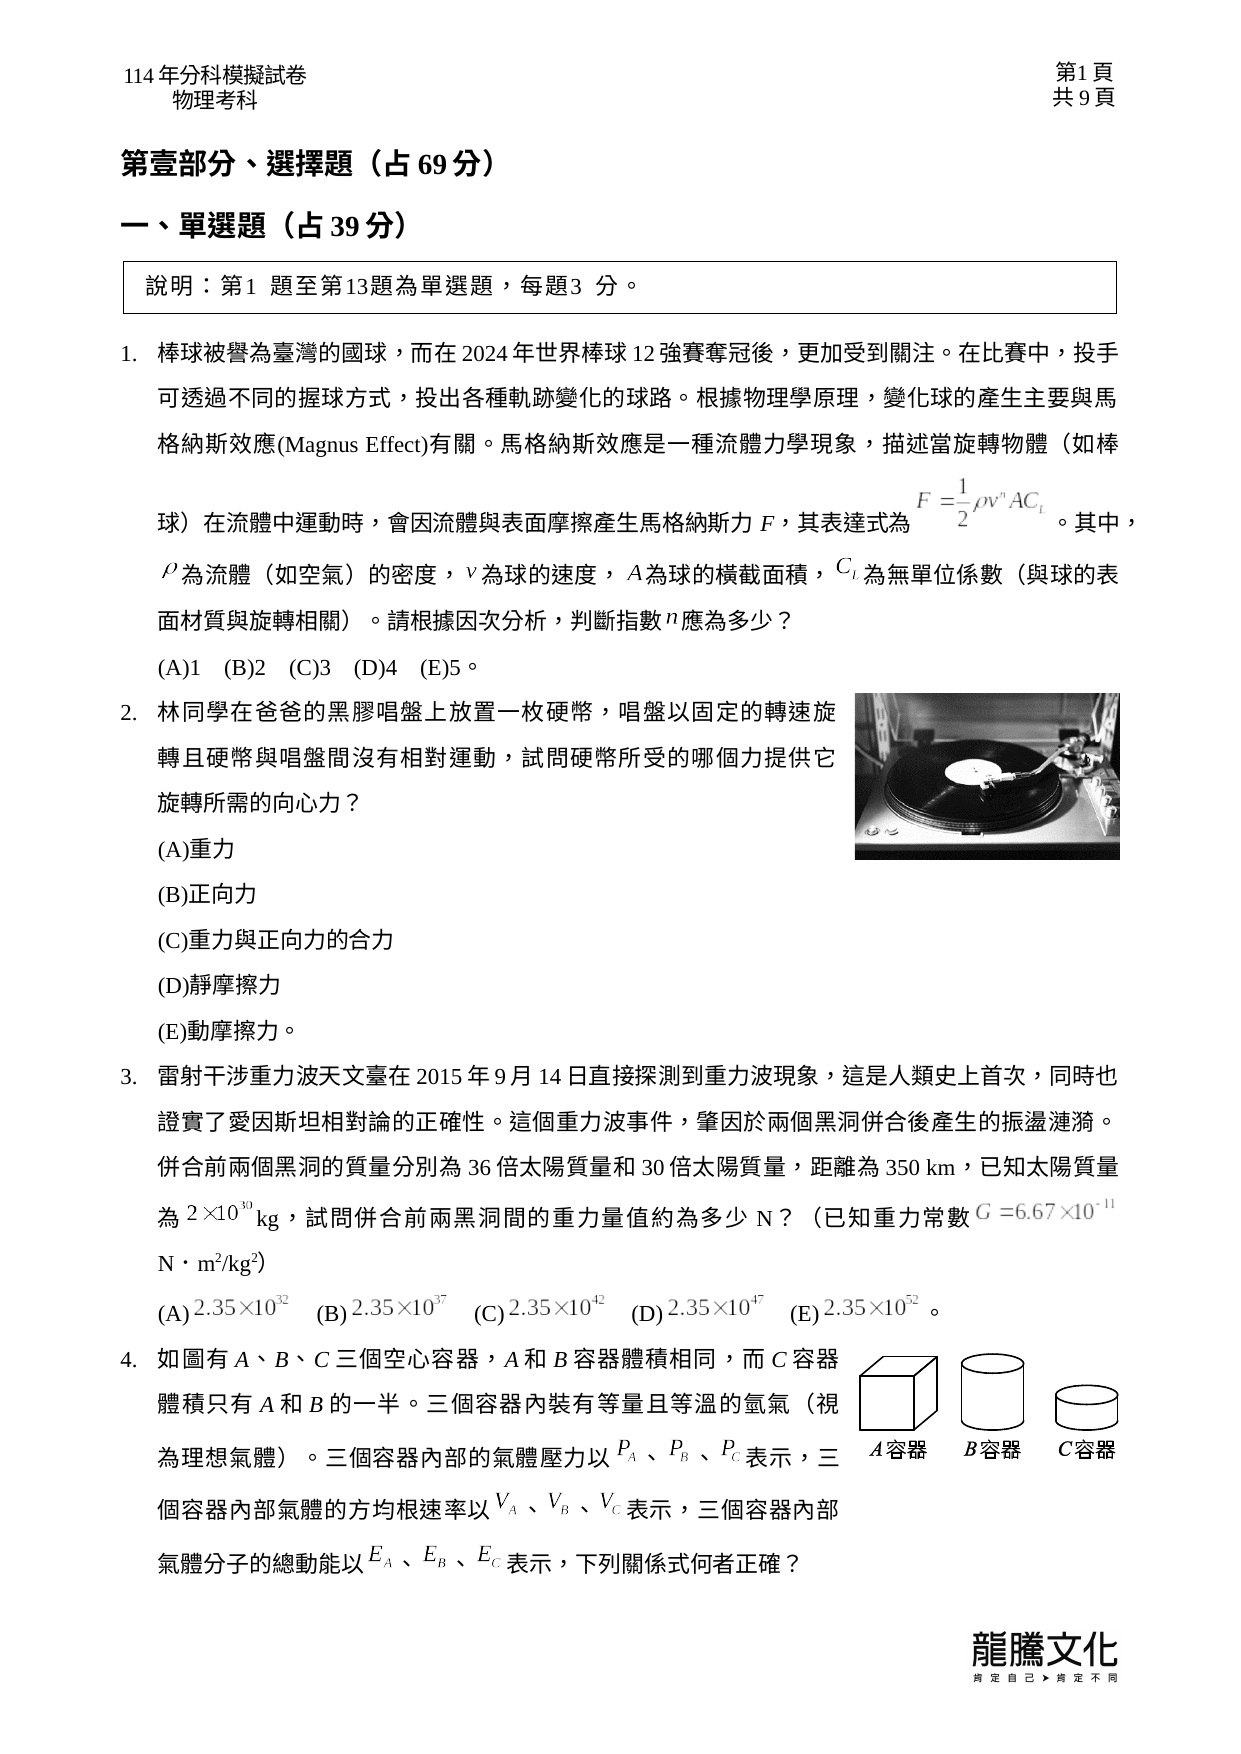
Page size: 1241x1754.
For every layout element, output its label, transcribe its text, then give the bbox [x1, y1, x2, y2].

text (B)正向力 [158, 876, 1120, 909]
text (D)靜摩擦力 [158, 967, 1120, 1000]
text 一、單選題（占39分） [120, 203, 1120, 245]
text 1. 棒球被譽為臺灣的國球，而在2024年世界棒球12強賽奪冠後，更加受到關注。在比賽中，投手可透過不同的握球方式，投出各種軌跡變化的球路。根據物理學原理，變化球的產生主要與馬格納斯效應(Magnus Effect)有關。馬格納斯效應是一種流體力學現象，描述當旋轉物體（如棒球）在流體中運動時，會因流體與表面摩擦產生馬格納斯力F，其表達式為。其中，為流體（如空氣）的密度，為球的速度，為球的橫截面積，為無單位係數（與球的表面材質與旋轉相關）。請根據因次分析，判斷指數應為多少？ (A)1 (B)2 (C)3 (D)4 (E)5。 [120, 334, 1120, 682]
picture [963, 1629, 1123, 1686]
text 說明：第1題至第13題為單選題，每題3分。 [124, 262, 1116, 313]
picture [854, 693, 1120, 860]
text (A)重力 [158, 831, 1120, 864]
text 4. 如圖有A、B、C三個空心容器，A和B容器體積相同，而C容器體積只有A和B的一半。三個容器內裝有等量且等溫的氫氣（視為理想氣體）。三個容器內部的氣體壓力以、、表示，三個容器內部氣體的方均根速率以、、表示，三個容器內部氣體分子的總動能以、、表示，下列關係式何者正確？ [120, 1341, 1120, 1579]
text 3. 雷射干涉重力波天文臺在2015年9月14日直接探測到重力波現象，這是人類史上首次，同時也證實了愛因斯坦相對論的正確性。這個重力波事件，肇因於兩個黑洞併合後產生的振盪漣漪。併合前兩個黑洞的質量分別為36倍太陽質量和30倍太陽質量，距離為350 km，已知太陽質量為kg，試問併合前兩黑洞間的重力量值約為多少N？（已知重力常數N．m2/kg2） (A) (B) (C) (D) (E)。 [120, 1058, 1120, 1328]
text 第壹部分、選擇題（占69分） [120, 141, 1120, 182]
text (C)重力與正向力的合力 [158, 922, 1120, 955]
text (E)動摩擦力。 [158, 1013, 1120, 1046]
text 2. 林同學在爸爸的黑膠唱盤上放置一枚硬幣，唱盤以固定的轉速旋轉且硬幣與唱盤間沒有相對運動，試問硬幣所受的哪個力提供它旋轉所需的向心力？ [120, 694, 854, 818]
